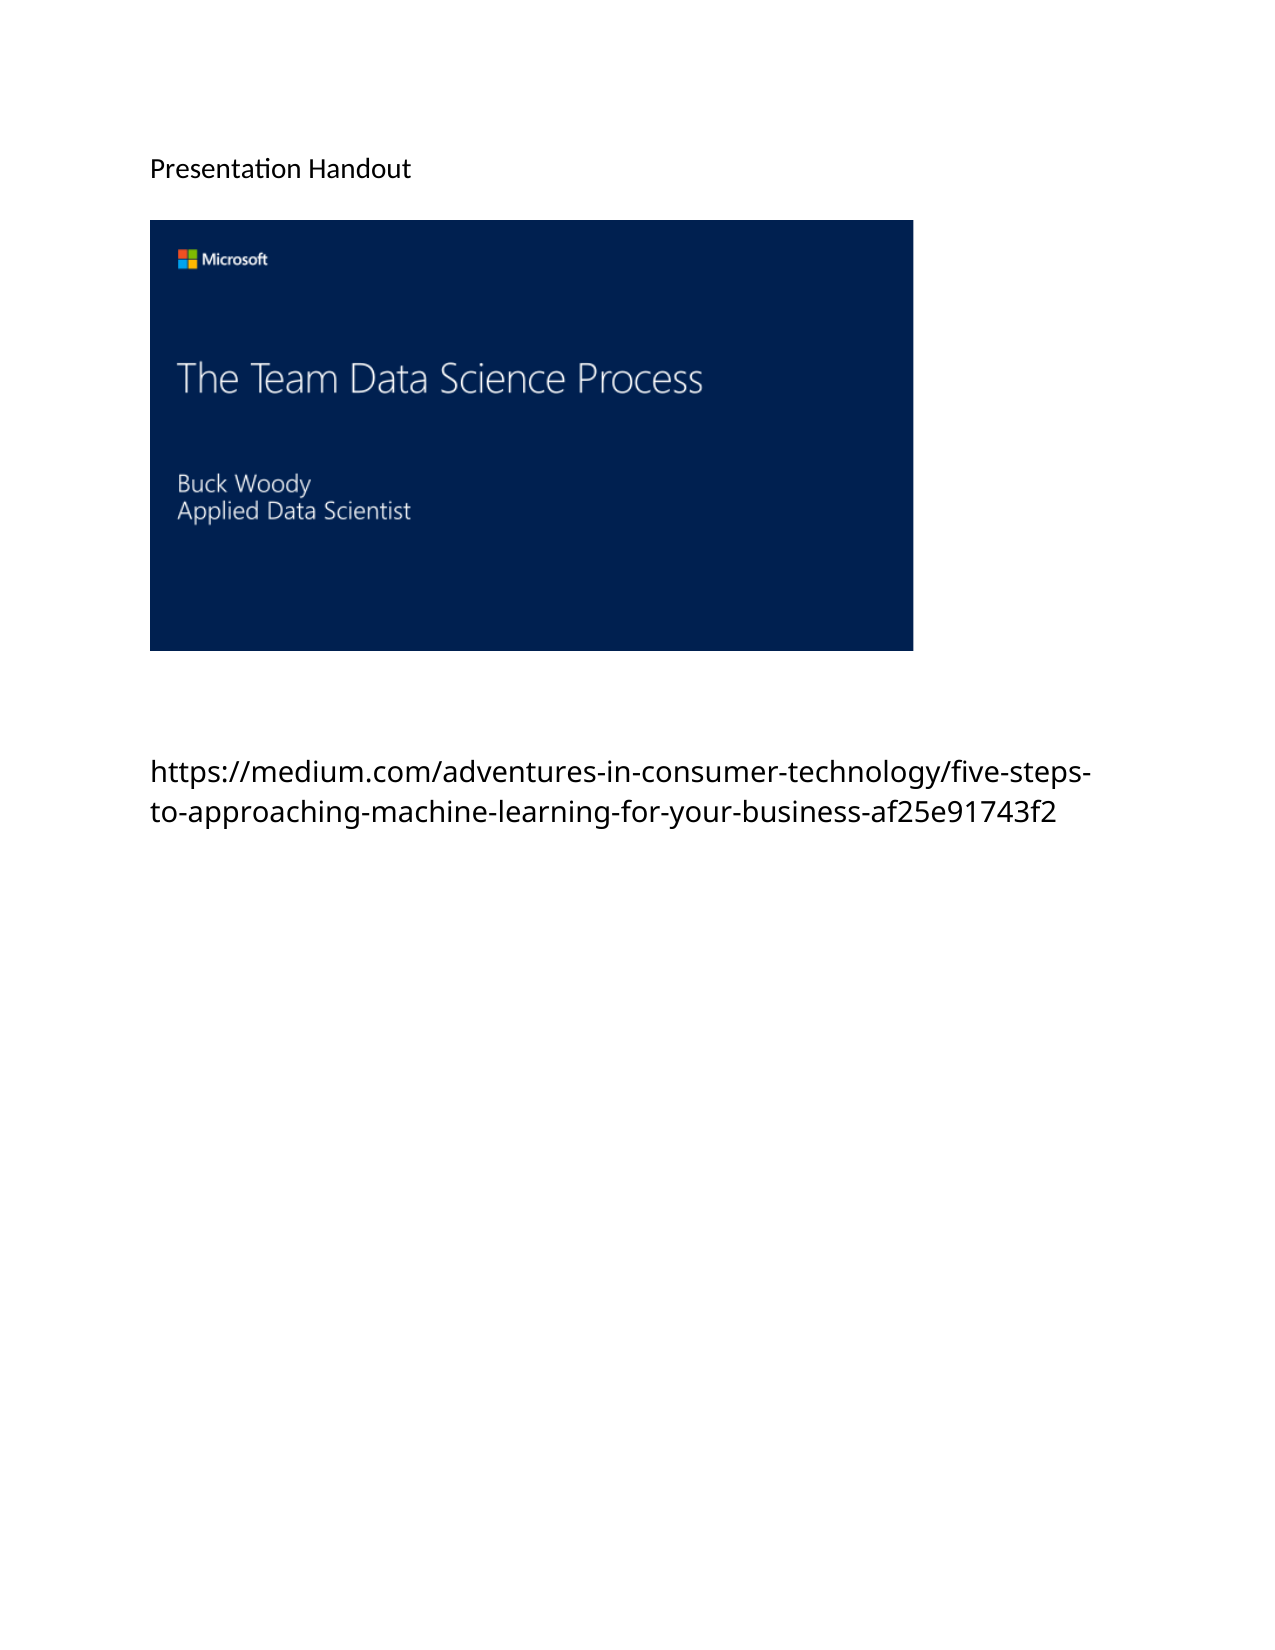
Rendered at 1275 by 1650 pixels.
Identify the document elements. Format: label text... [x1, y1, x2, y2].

text https://medium.com/adventures-in-consumer-technology/five-steps-to-approaching-machine-learning-for-your-business-af25e91743f2 [150, 751, 1125, 831]
text Presentation Handout [150, 150, 1125, 186]
